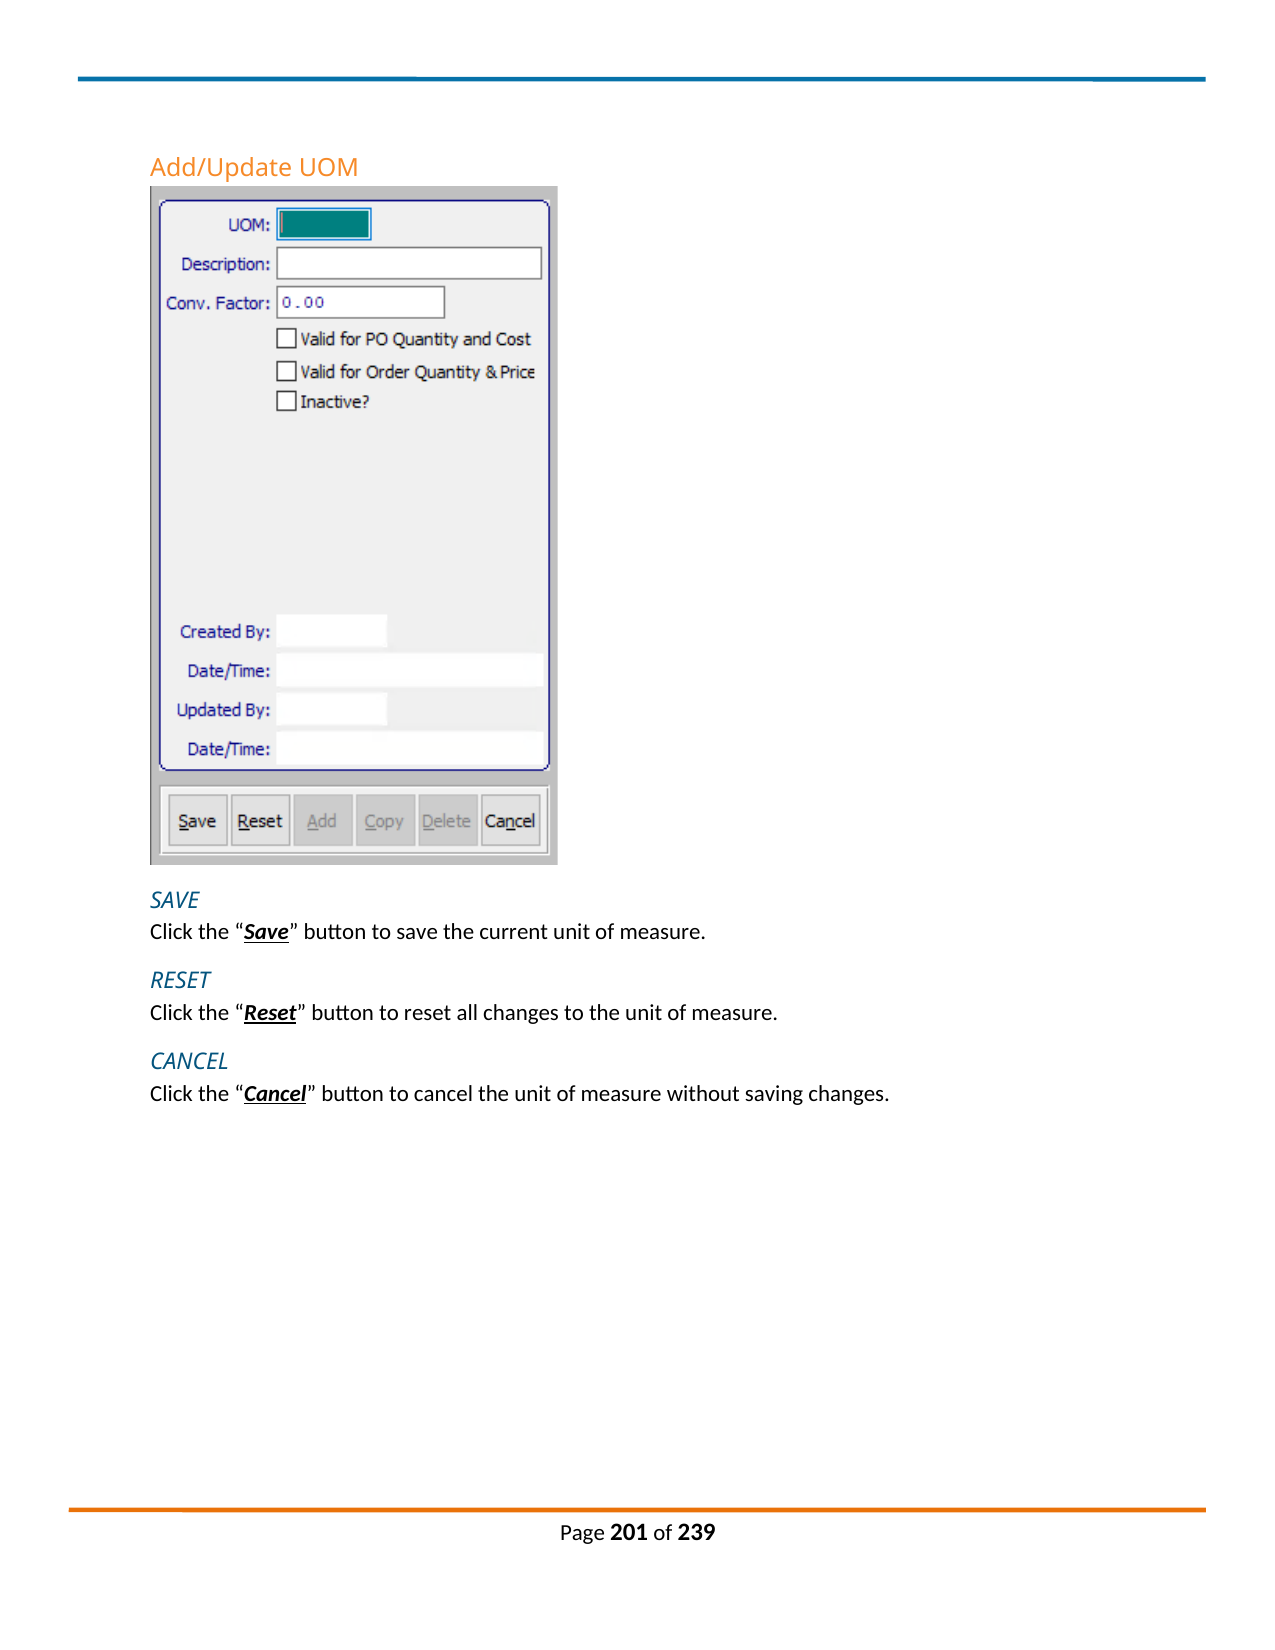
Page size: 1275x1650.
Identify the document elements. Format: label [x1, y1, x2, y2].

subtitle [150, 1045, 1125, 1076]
picture [150, 186, 558, 865]
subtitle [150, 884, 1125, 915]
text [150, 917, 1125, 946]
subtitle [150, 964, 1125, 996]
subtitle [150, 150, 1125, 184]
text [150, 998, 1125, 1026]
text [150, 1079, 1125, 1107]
